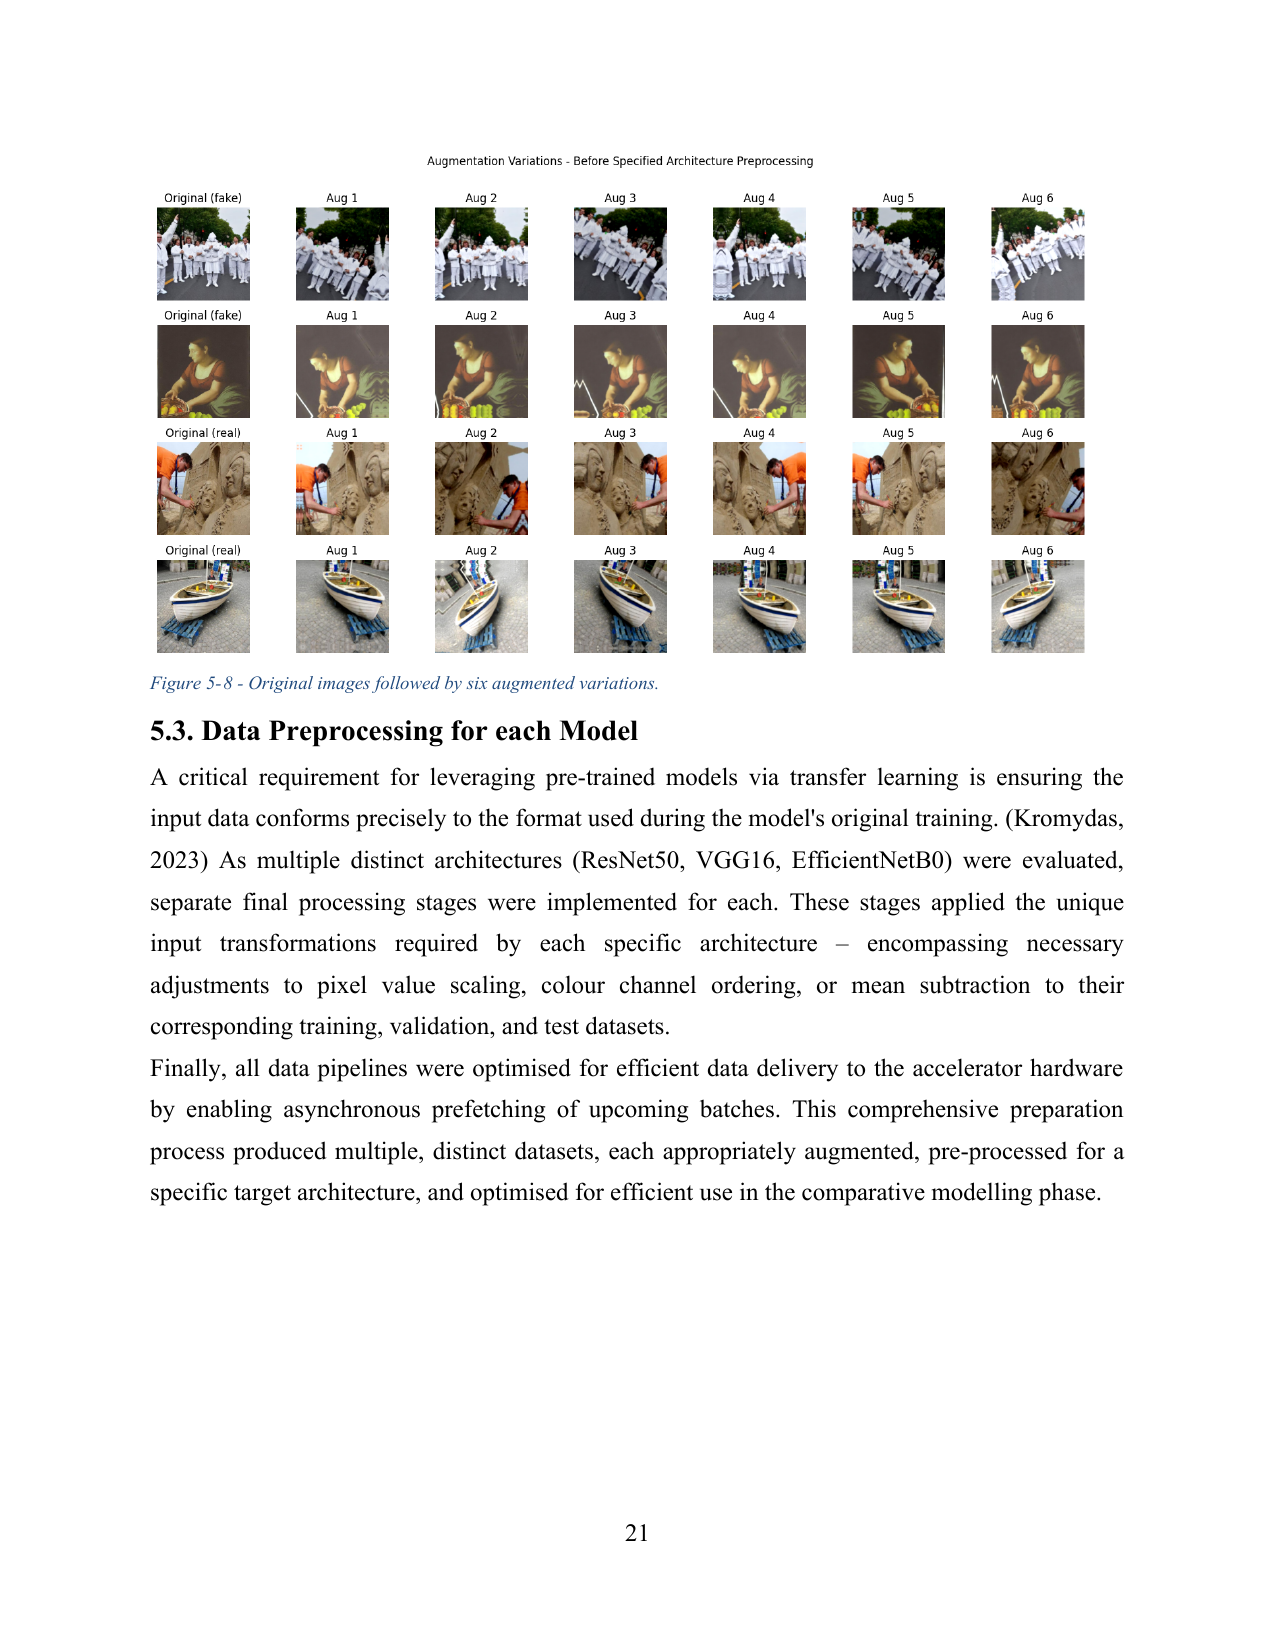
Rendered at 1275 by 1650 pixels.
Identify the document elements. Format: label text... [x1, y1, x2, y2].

text Finally, all data pipelines were optimised for efficient data delivery to the accelerator hardware by enabling asynchronous prefetching of upcoming batches. This comprehensive preparation process produced multiple, distinct datasets, each appropriately augmented, pre-processed for a specific target architecture, and optimised for efficient use in the comparative modelling phase. [150, 1054, 1125, 1206]
subtitle Data Preprocessing for each Model [150, 714, 1125, 747]
picture [150, 150, 1090, 659]
text A critical requirement for leveraging pre-trained models via transfer learning is ensuring the input data conforms precisely to the format used during the model's original training. (Kromydas, 2023) As multiple distinct architectures (ResNet50, VGG16, EfficientNetB0) were evaluated, separate final processing stages were implemented for each. These stages applied the unique input transformations required by each specific architecture – encompassing necessary adjustments to pixel value scaling, colour channel ordering, or mean subtraction to their corresponding training, validation, and test datasets. [150, 763, 1125, 1040]
